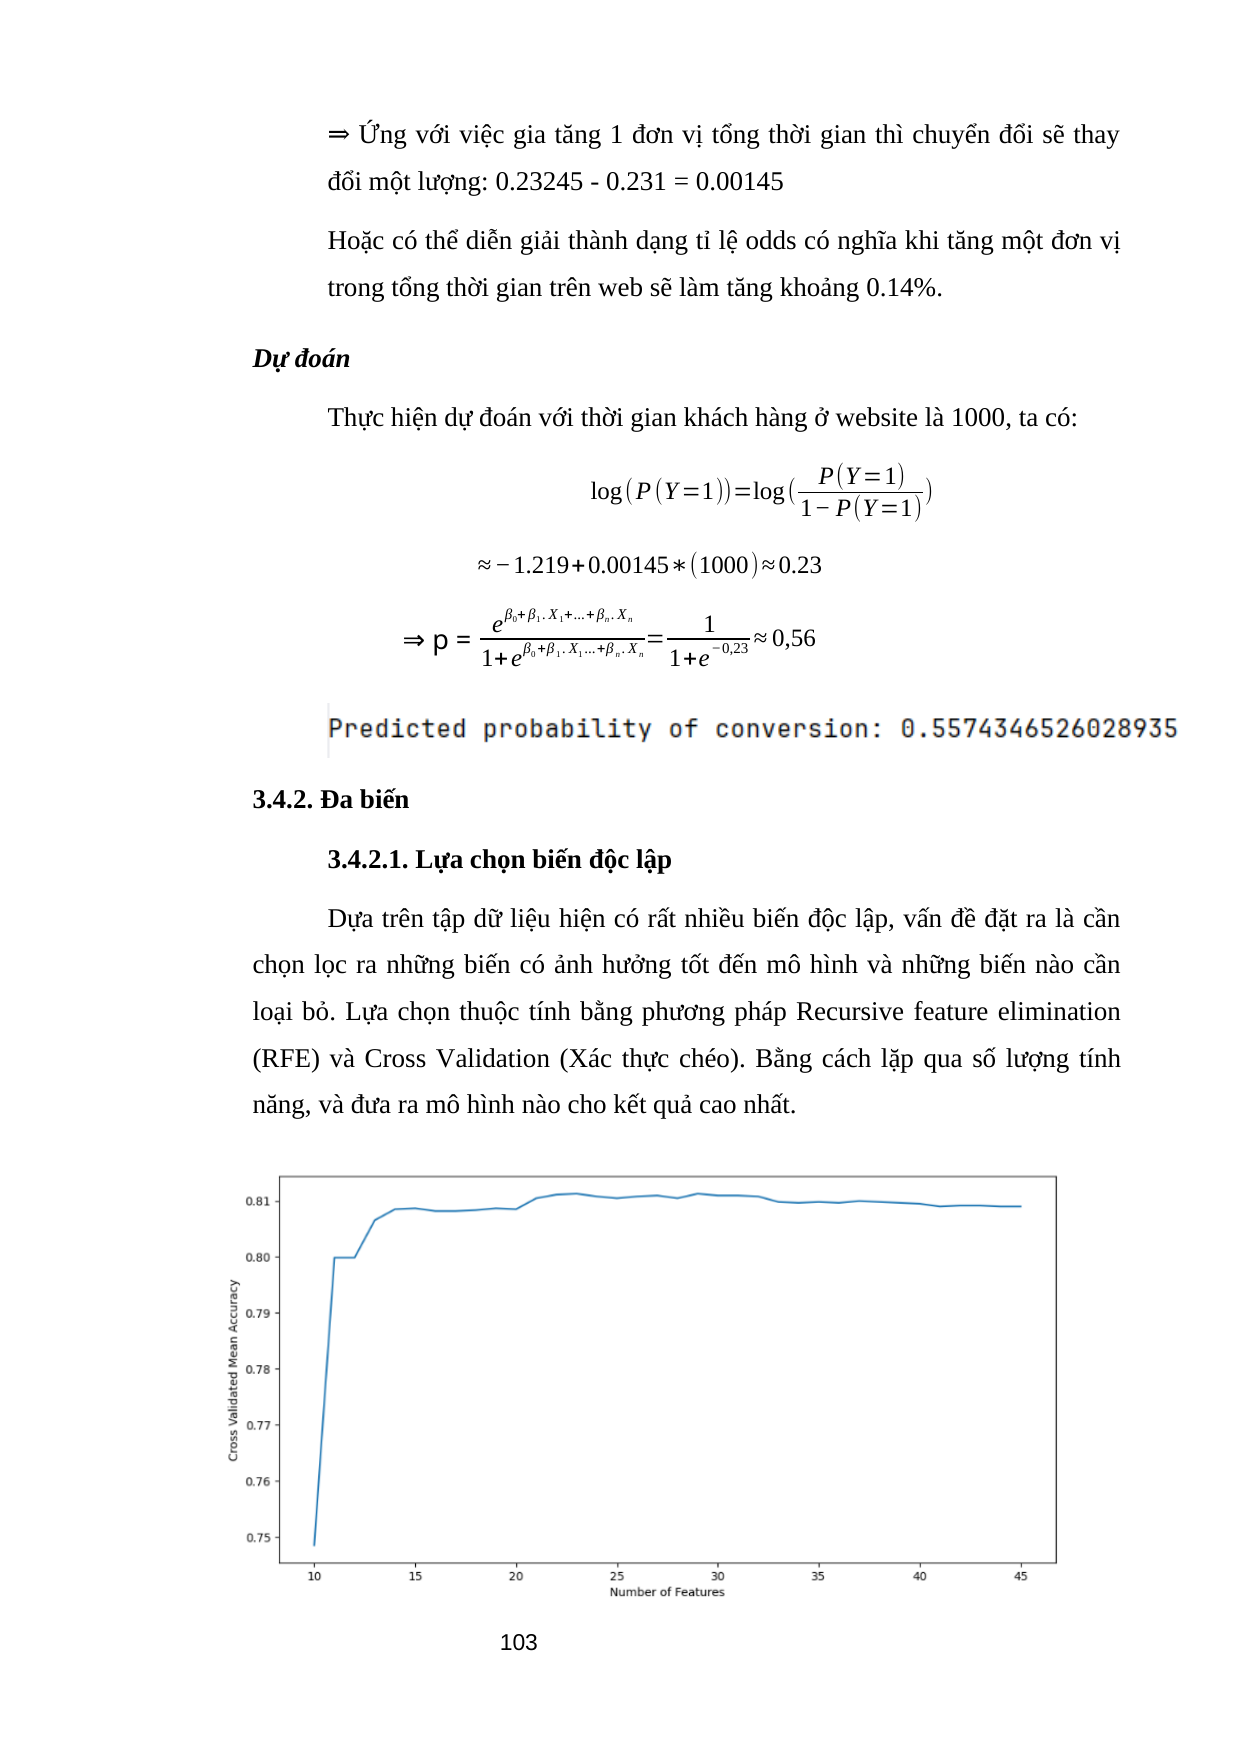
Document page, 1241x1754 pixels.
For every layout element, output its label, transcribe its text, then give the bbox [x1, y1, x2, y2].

text Dự đoán [177, 342, 1122, 373]
picture [219, 1147, 1080, 1612]
text ⇒ Ứng với việc gia tăng 1 đơn vị tổng thời gian thì chuyển đổi sẽ thay đổi một lượng: 0.23245 - 0.231 = 0.00145 [327, 118, 1122, 196]
text Thực hiện dự đoán với thời gian khách hàng ở website là 1000, ta có: [252, 401, 1122, 433]
subtitle 3.4.2.1. Lựa chọn biến độc lập [252, 843, 1122, 874]
text Dựa trên tập dữ liệu hiện có rất nhiều biến độc lập, vấn đề đặt ra là cần chọn lọc ra những biến có ảnh hưởng tốt đến mô hình và những biến nào cần loại bỏ. Lựa chọn thuộc tính bằng phương pháp Recursive feature elimination (RFE) và Cross Validation (Xác thực chéo). Bằng cách lặp qua số lượng tính năng, và đưa ra mô hình nào cho kết quả cao nhất. [252, 902, 1122, 1120]
text Hoặc có thể diễn giải thành dạng tỉ lệ odds có nghĩa khi tăng một đơn vị trong tổng thời gian trên web sẽ làm tăng khoảng 0.14%. [327, 224, 1122, 302]
subtitle 3.4.2. Đa biến [177, 784, 1122, 815]
picture [327, 703, 1187, 758]
text ⇒ p = [327, 606, 1122, 672]
